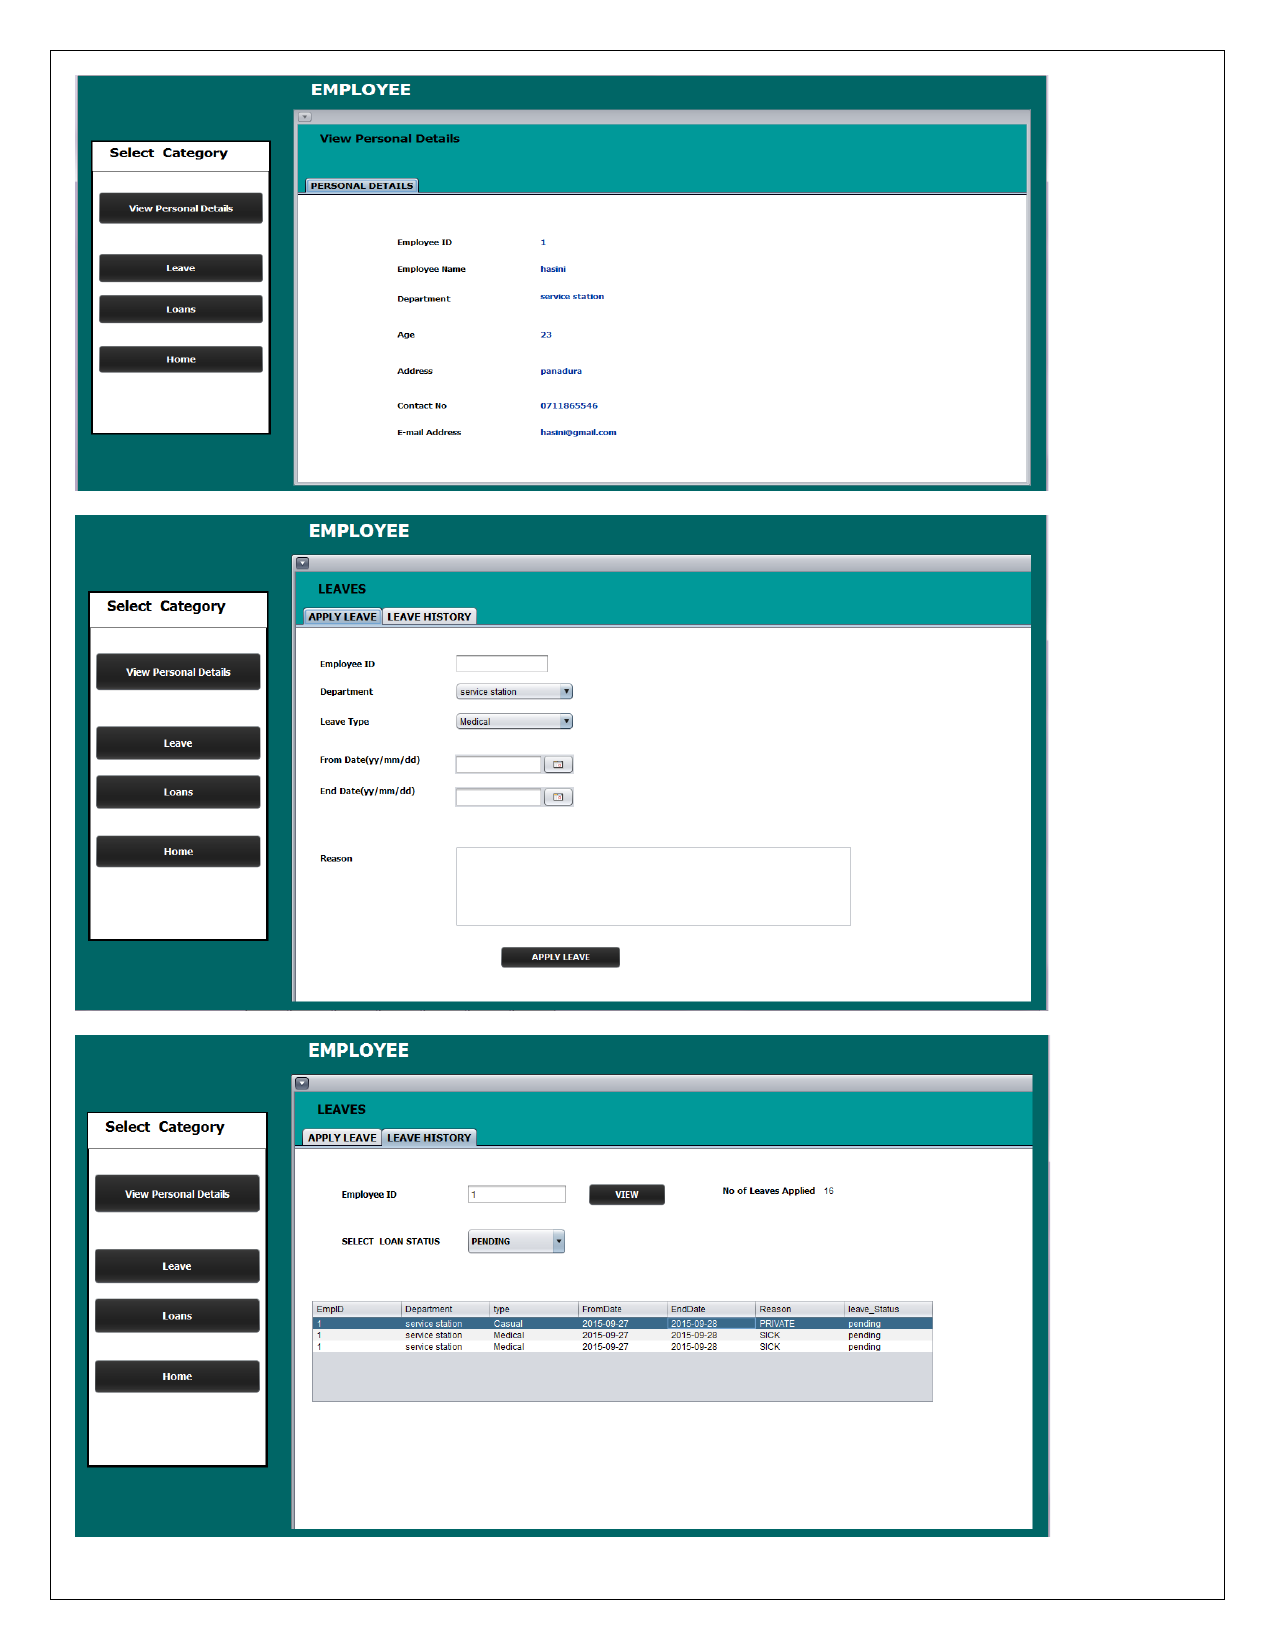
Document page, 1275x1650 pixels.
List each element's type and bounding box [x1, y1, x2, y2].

picture [75, 515, 1049, 1011]
picture [75, 75, 1049, 491]
picture [75, 1035, 1050, 1537]
